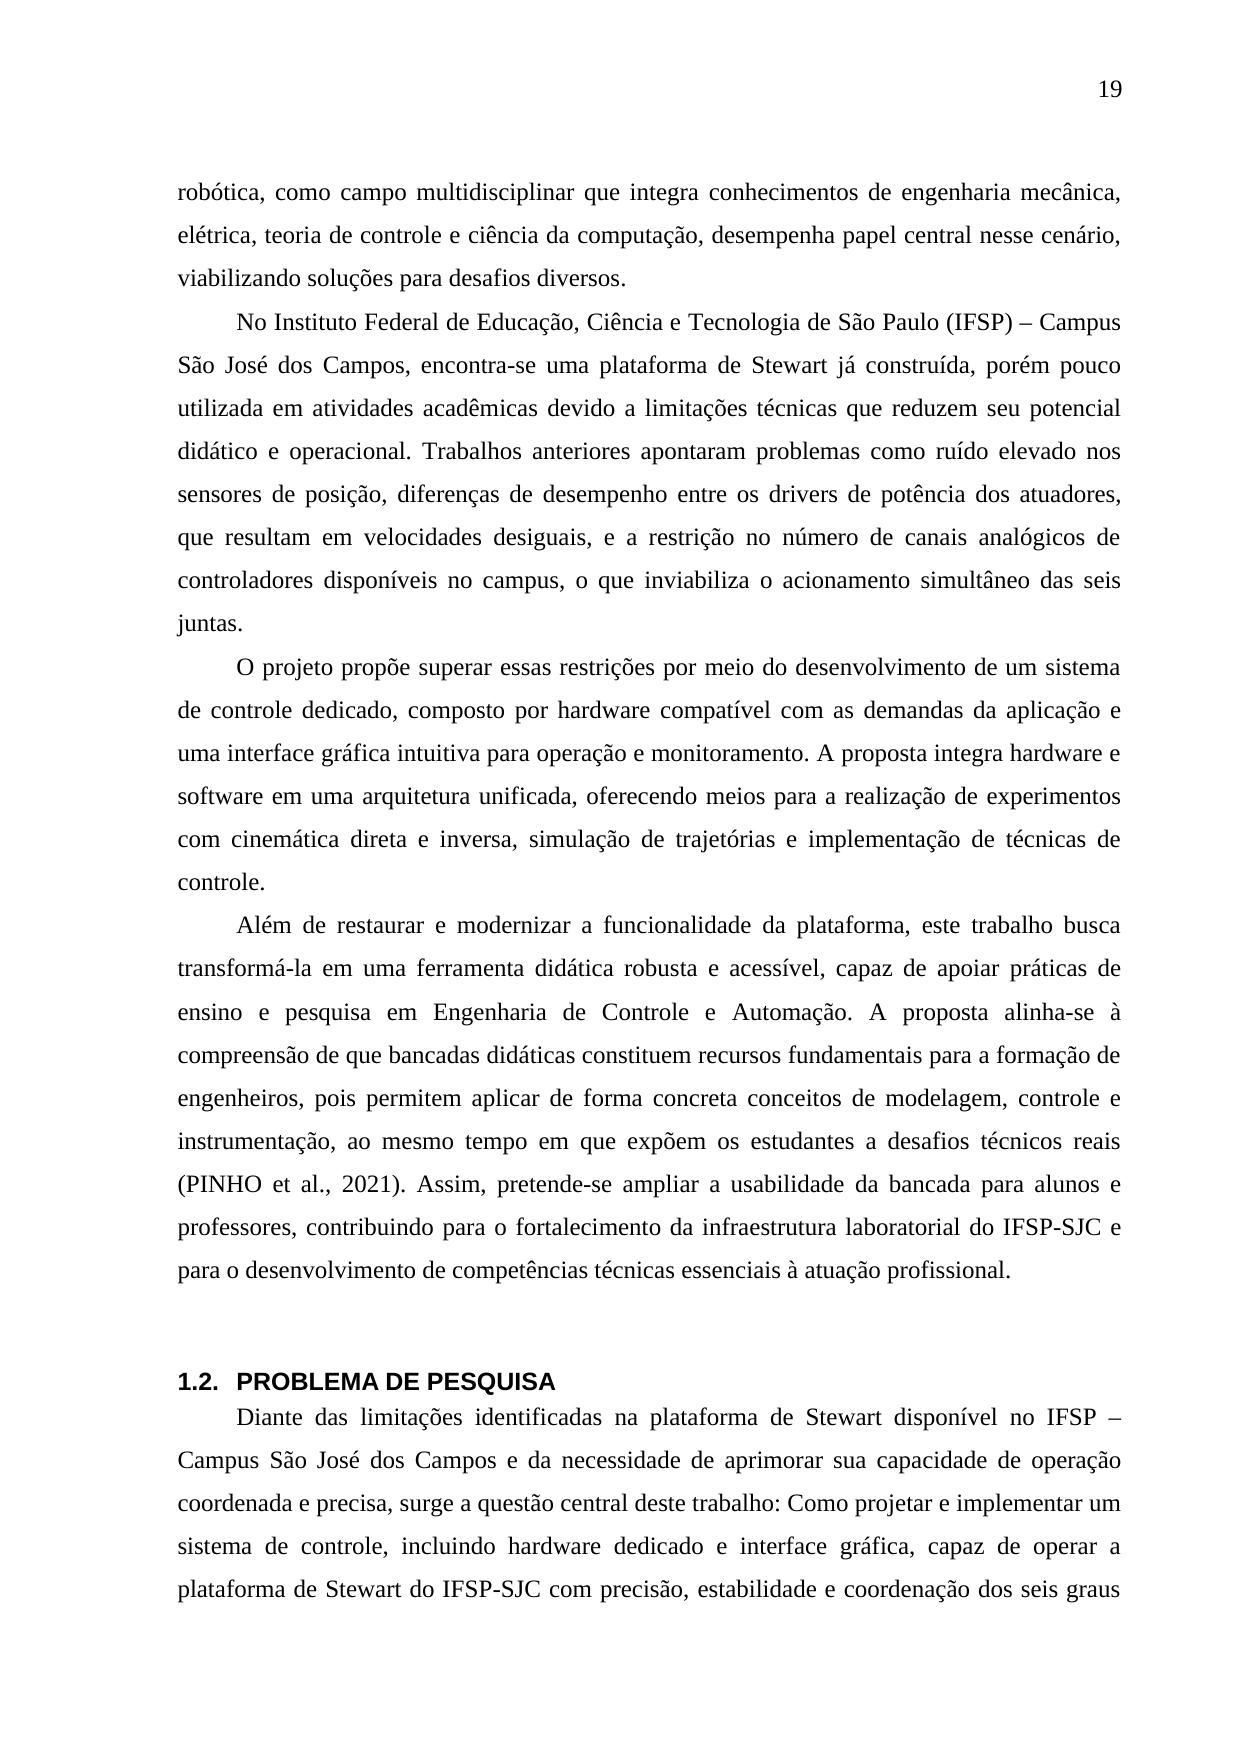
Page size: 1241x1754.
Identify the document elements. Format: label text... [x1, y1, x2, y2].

text No Instituto Federal de Educação, Ciência e Tecnologia de São Paulo (IFSP) – Campus São José dos Campos, encontra-se uma plataforma de Stewart já construída, porém pouco utilizada em atividades acadêmicas devido a limitações técnicas que reduzem seu potencial didático e operacional. Trabalhos anteriores apontaram problemas como ruído elevado nos sensores de posição, diferenças de desempenho entre os drivers de potência dos atuadores, que resultam em velocidades desiguais, e a restrição no número de canais analógicos de controladores disponíveis no campus, o que inviabiliza o acionamento simultâneo das seis juntas. [177, 307, 1122, 637]
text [177, 1402, 1122, 1603]
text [177, 177, 1122, 292]
text Além de restaurar e modernizar a funcionalidade da plataforma, este trabalho busca transformá-la em uma ferramenta didática robusta e acessível, capaz de apoiar práticas de ensino e pesquisa em Engenharia de Controle e Automação. A proposta alinha-se à compreensão de que bancadas didáticas constituem recursos fundamentais para a formação de engenheiros, pois permitem aplicar de forma concreta conceitos de modelagem, controle e instrumentação, ao mesmo tempo em que expõem os estudantes a desafios técnicos reais (PINHO et al., 2021). Assim, pretende-se ampliar a usabilidade da bancada para alunos e professores, contribuindo para o fortalecimento da infraestrutura laboratorial do IFSP-SJC e para o desenvolvimento de competências técnicas essenciais à atuação profissional. [177, 910, 1122, 1284]
text O projeto propõe superar essas restrições por meio do desenvolvimento de um sistema de controle dedicado, composto por hardware compatível com as demandas da aplicação e uma interface gráfica intuitiva para operação e monitoramento. A proposta integra hardware e software em uma arquitetura unificada, oferecendo meios para a realização de experimentos com cinemática direta e inversa, simulação de trajetórias e implementação de técnicas de controle. [177, 652, 1122, 896]
text Problema de Pesquisa [177, 1367, 1122, 1395]
